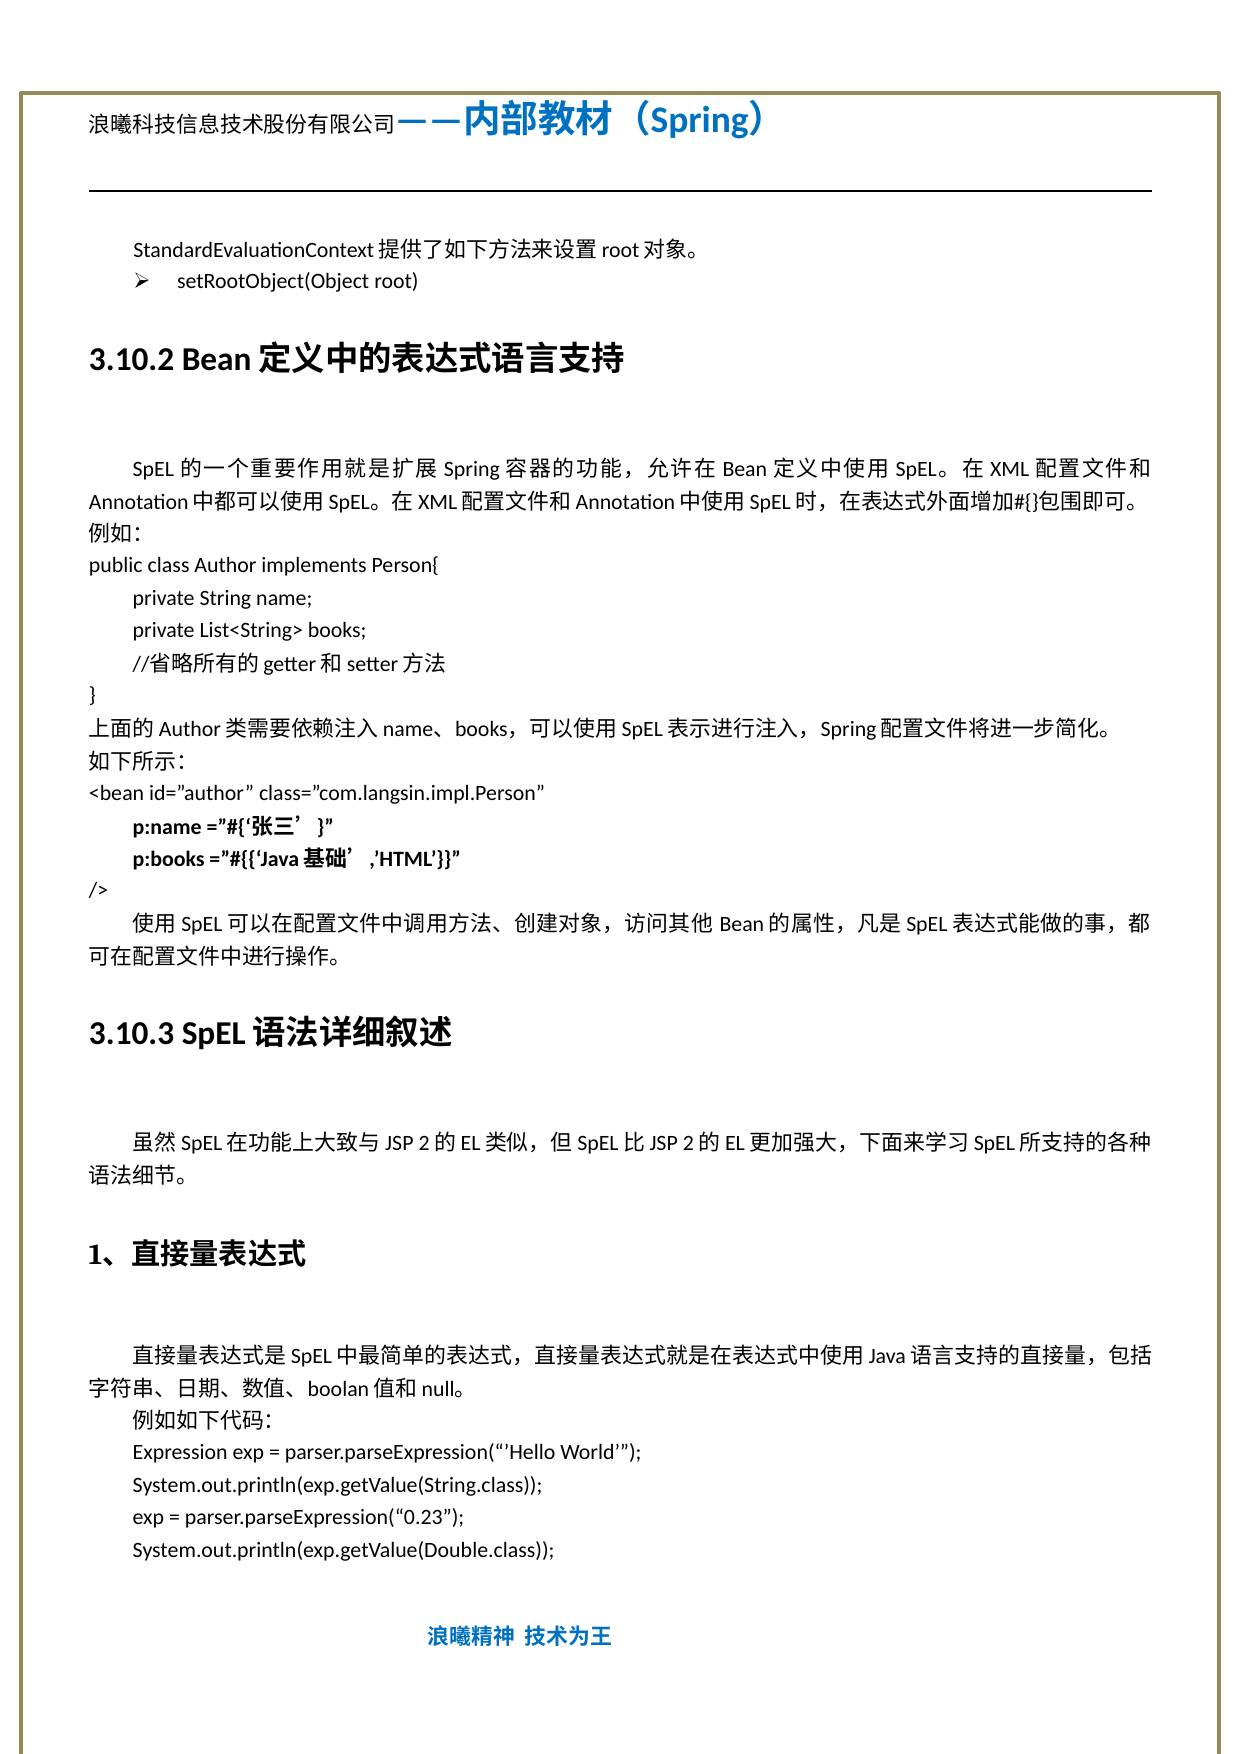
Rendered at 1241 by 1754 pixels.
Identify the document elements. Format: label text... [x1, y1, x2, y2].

text p:books =”#{{‘Java基础’,’HTML’}}” [89, 841, 1152, 873]
text StandardEvaluationContext提供了如下方法来设置root对象。 [133, 231, 1152, 264]
text //省略所有的getter和setter方法 [89, 646, 1152, 678]
list setRootObject(Object root) [133, 264, 1152, 296]
text System.out.println(exp.getValue(Double.class)); [89, 1533, 1152, 1566]
text 如下所示： [89, 743, 1152, 776]
text 使用SpEL可以在配置文件中调用方法、创建对象，访问其他Bean的属性，凡是SpEL表达式能做的事，都可在配置文件中进行操作。 [89, 906, 1152, 971]
text <bean id=”author” class=”com.langsin.impl.Person” [89, 776, 1152, 808]
text System.out.println(exp.getValue(String.class)); [89, 1468, 1152, 1501]
text exp = parser.parseExpression(“0.23”); [89, 1501, 1152, 1533]
text /> [89, 873, 1152, 906]
text 例如： [89, 516, 1152, 548]
text 直接量表达式是SpEL中最简单的表达式，直接量表达式就是在表达式中使用Java语言支持的直接量，包括字符串、日期、数值、boolan值和null。 [89, 1338, 1152, 1403]
text 虽然SpEL在功能上大致与JSP 2的EL类似，但SpEL比JSP 2的EL更加强大，下面来学习SpEL所支持的各种语法细节。 [89, 1125, 1152, 1190]
text private String name; [89, 581, 1152, 613]
text SpEL的一个重要作用就是扩展Spring容器的功能，允许在Bean定义中使用SpEL。在XML配置文件和Annotation中都可以使用SpEL。在XML配置文件和Annotation中使用SpEL时，在表达式外面增加#{}包围即可。 [89, 451, 1152, 516]
text public class Author implements Person{ [89, 548, 1152, 581]
subtitle 3.10.2 Bean定义中的表达式语言支持 [89, 323, 1152, 388]
text private List<String> books; [89, 613, 1152, 646]
text p:name =”#{‘张三’}” [89, 808, 1152, 841]
subtitle 1、直接量表达式 [89, 1219, 1152, 1284]
text } [89, 678, 1152, 711]
text 上面的Author类需要依赖注入name、books，可以使用SpEL表示进行注入，Spring配置文件将进一步简化。 [89, 711, 1152, 743]
text 例如如下代码： [89, 1403, 1152, 1436]
subtitle 3.10.3 SpEL语法详细叙述 [89, 998, 1152, 1063]
text Expression exp = parser.parseExpression(“’Hello World’”); [89, 1436, 1152, 1468]
